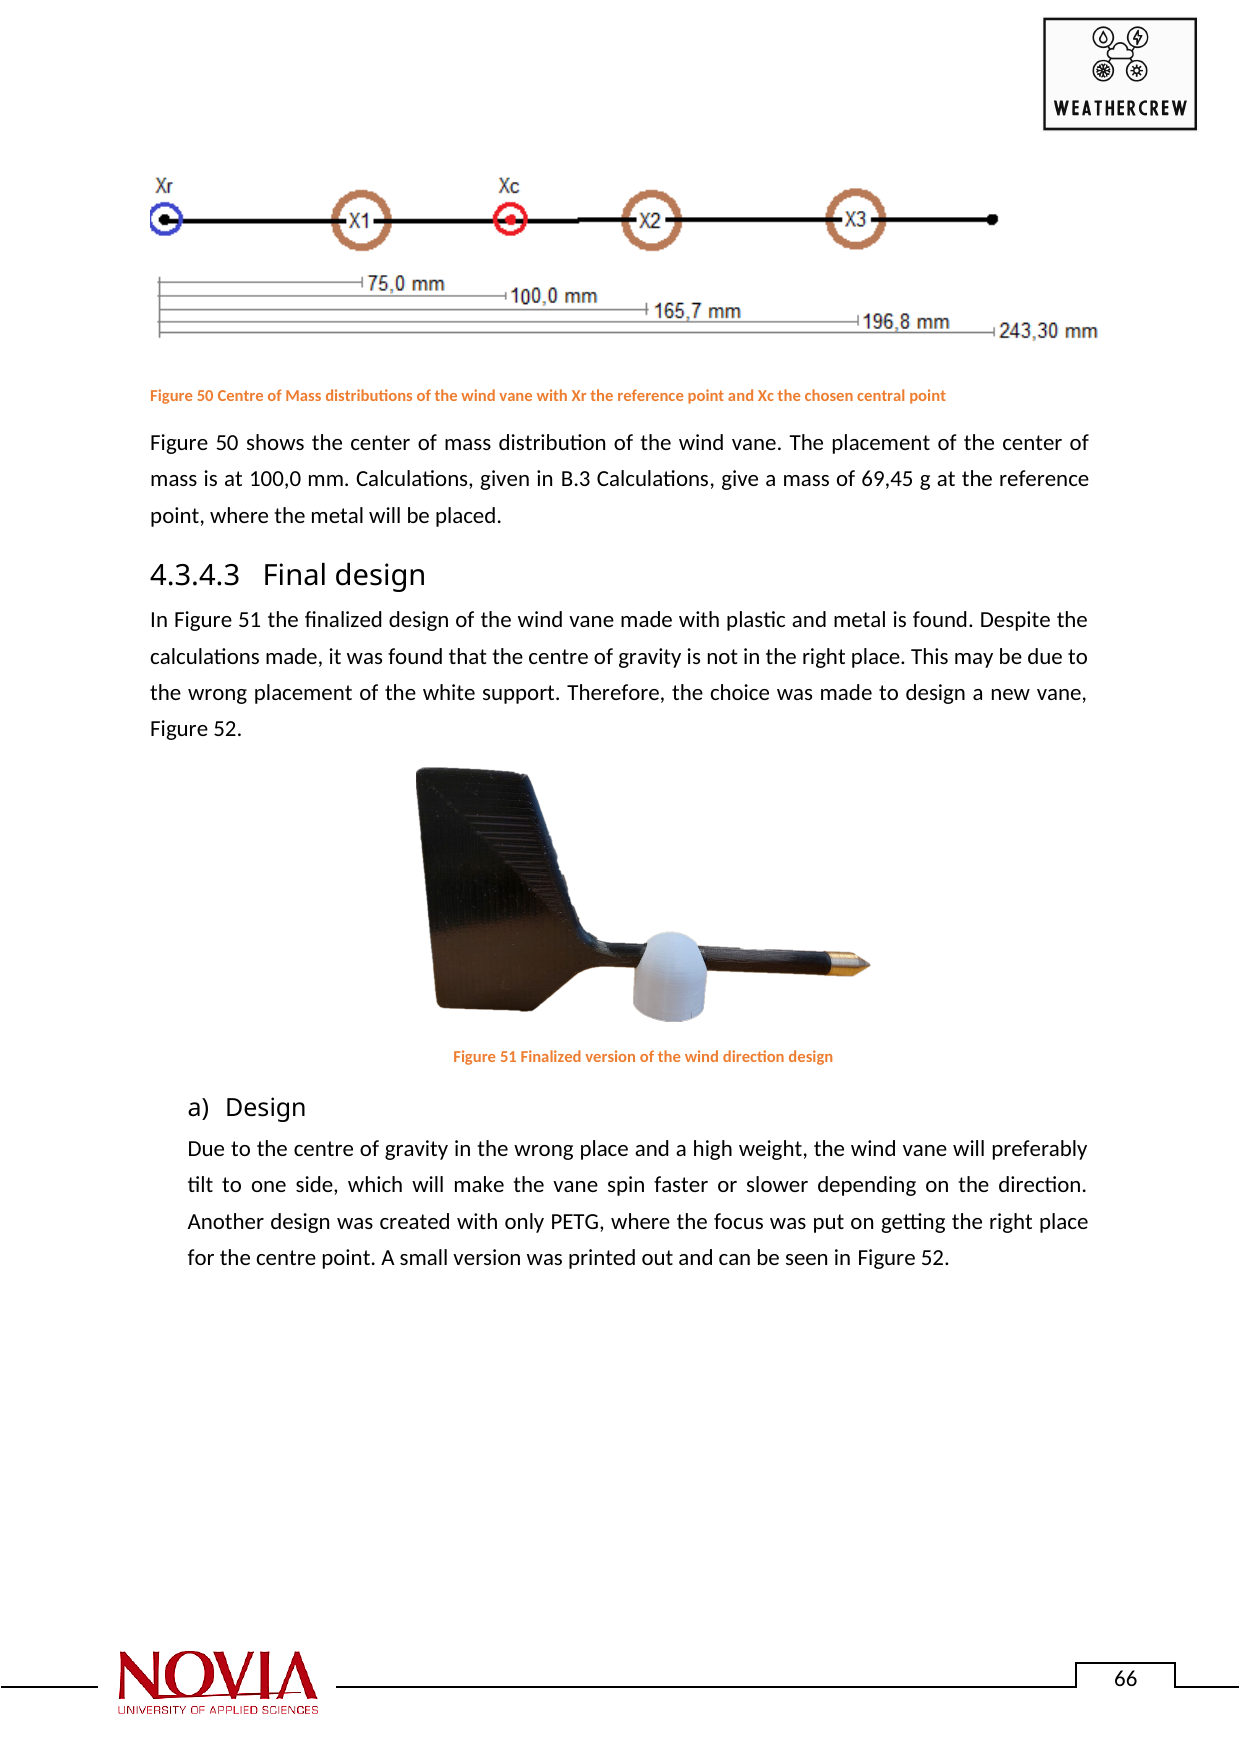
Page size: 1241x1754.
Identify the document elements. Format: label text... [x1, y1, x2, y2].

subtitle Design [187, 1090, 1090, 1124]
text Due to the centre of gravity in the wrong place and a high weight, the wind vane will preferably tilt to one side, which will make the vane spin faster or slower depending on the direction. Another design was created with only PETG, where the focus was put on getting the right place for the centre point. A small version was printed out and can be seen in Figure 53. [187, 1134, 1090, 1271]
text Figure 51 Centre of Mass distributions of the wind vane with Xr the reference point and Xc the chosen central point [150, 385, 1090, 405]
picture [150, 150, 1104, 361]
text Figure 51 shows the center of mass distribution of the wind vane. The placement of the center of mass is at 100,0 mm. Calculations, given in B.3 Calculations, give a mass of 69,45 g at the reference point, where the metal will be placed. [150, 428, 1090, 529]
text Figure 52 Finalized version of the wind direction design [196, 1047, 1090, 1067]
subtitle Final design [150, 554, 1090, 593]
picture [98, 1638, 336, 1724]
picture [1041, 16, 1199, 132]
picture [416, 767, 871, 1022]
text In Figure 52 the finalized design of the wind vane made with plastic and metal is found. Despite the calculations made, it was found that the centre of gravity is not in the right place. This may be due to the wrong placement of the white support. Therefore, the choice was made to design a new vane, Figure 53. [150, 605, 1090, 742]
